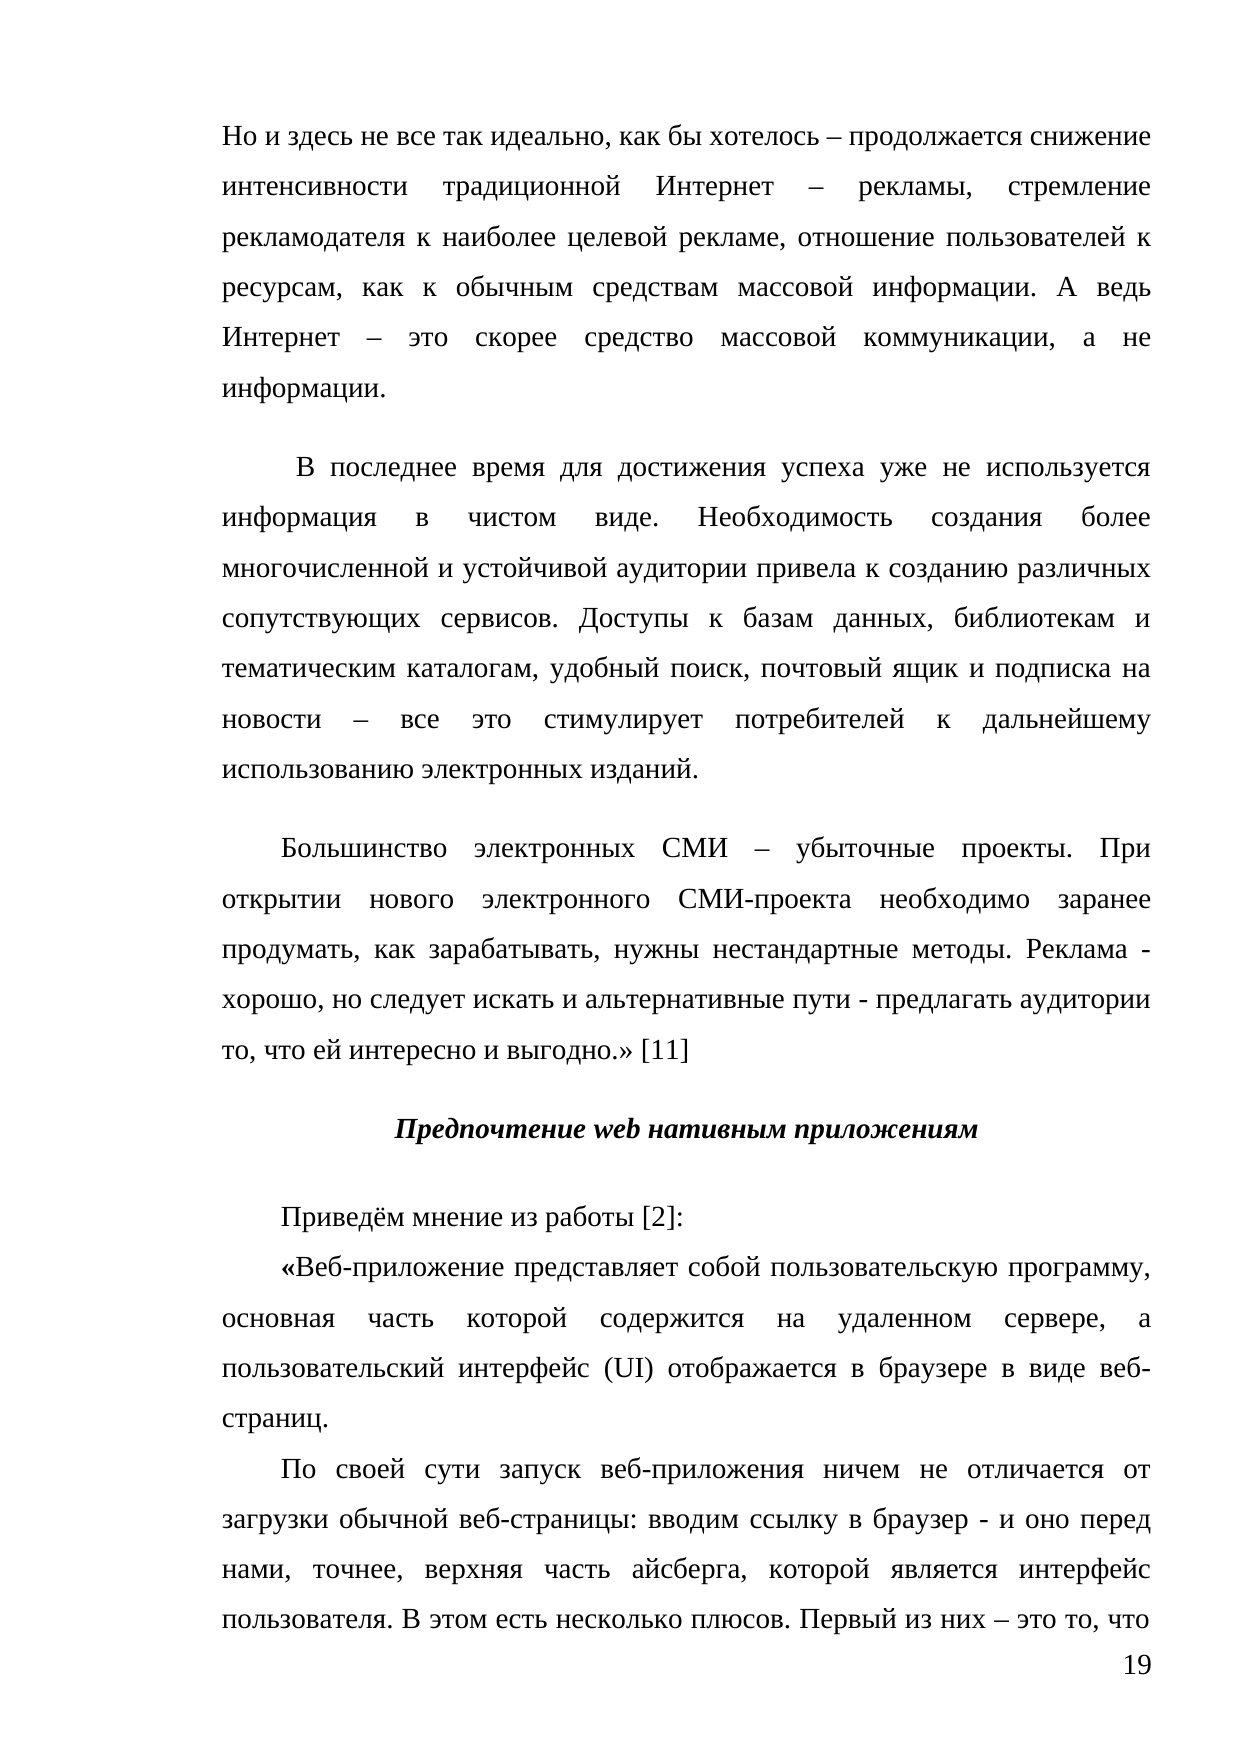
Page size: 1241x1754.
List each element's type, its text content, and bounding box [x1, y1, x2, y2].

text Приведём мнение из работы [2]: [222, 1199, 1152, 1233]
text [222, 118, 1152, 403]
text «Веб-приложение представляет собой пользовательскую программу, основная часть которой содержится на удаленном сервере, а пользовательский интерфейс (UI) отображается в браузере в виде веб-страниц. [222, 1249, 1152, 1434]
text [222, 1451, 1152, 1635]
text Большинство электронных СМИ – убыточные проекты. При открытии нового электронного СМИ-проекта необходимо заранее продумать, как зарабатывать, нужны нестандартные методы. Реклама - хорошо, но следует искать и альтернативные пути - предлагать аудитории то, что ей интересно и выгодно.» [11] [222, 831, 1152, 1065]
subtitle Предпочтение web нативным приложениям [222, 1111, 1152, 1145]
text В последнее время для достижения успеха уже не используется информация в чистом виде. Необходимость создания более многочисленной и устойчивой аудитории привела к созданию различных сопутствующих сервисов. Доступы к базам данных, библиотекам и тематическим каталогам, удобный поиск, почтовый ящик и подписка на новости – все это стимулирует потребителей к дальнейшему использованию электронных изданий. [222, 449, 1152, 784]
